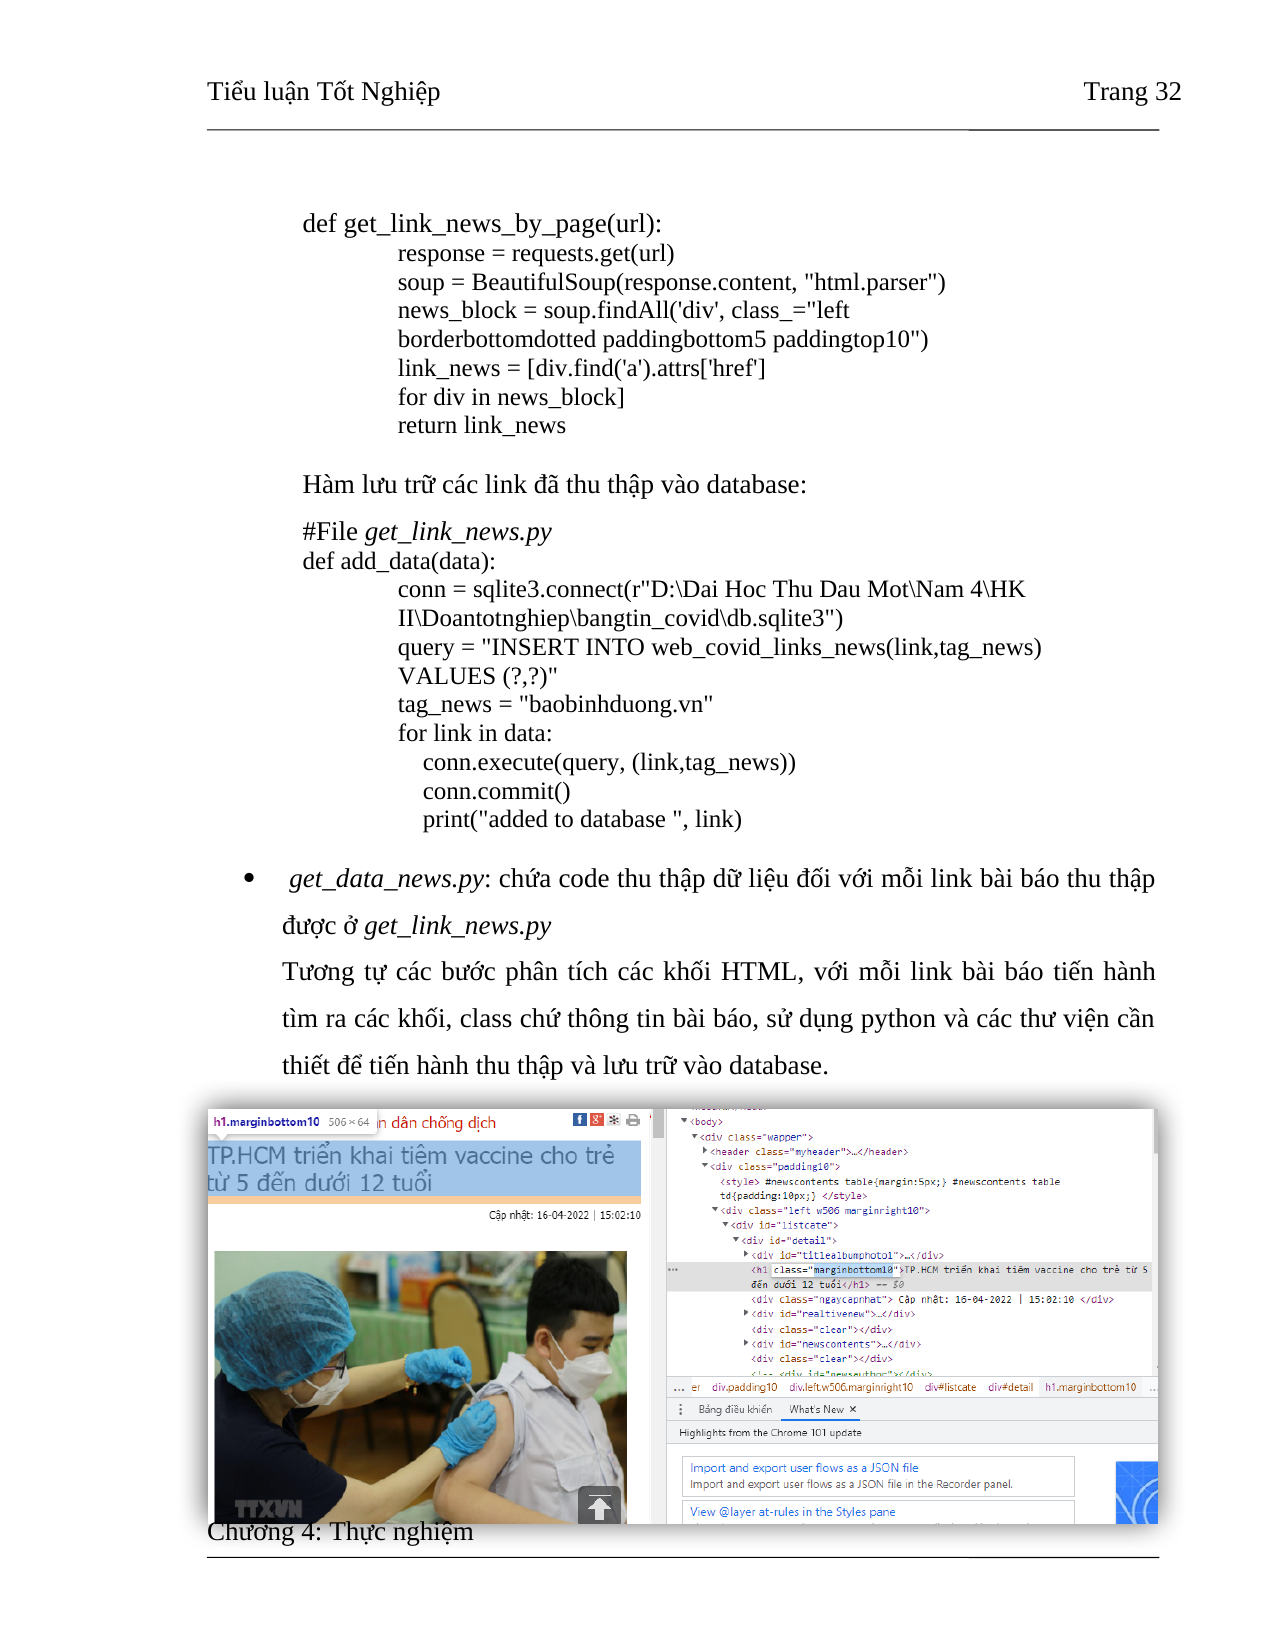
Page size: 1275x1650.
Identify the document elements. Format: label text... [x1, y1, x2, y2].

text response = requests.get(url) [207, 238, 1157, 267]
text conn = sqlite3.connect(r"D:\Dai Hoc Thu Dau Mot\Nam 4\HK [207, 574, 1157, 603]
text #File get_link_news.py [207, 514, 1157, 546]
text return link_news [207, 410, 1157, 439]
text news_block = soup.findAll('div', class_="left [282, 295, 1157, 324]
text borderbottomdotted paddingbottom5 paddingtop10") [282, 324, 1157, 353]
text II\Doantotnghiep\bangtin_covid\db.sqlite3") [207, 603, 1157, 632]
text Tương tự các bước phân tích các khối HTML, với mỗi link bài báo tiến hành tìm ra các khối, class chứ thông tin bài báo, sử dụng python và các thư viện cần thiết để tiến hành thu thập và lưu trữ vào database. [282, 955, 1157, 1080]
text def add_data(data): [207, 546, 1157, 574]
text query = "INSERT INTO web_covid_links_news(link,tag_news) [207, 632, 1157, 661]
text VALUES (?,?)" tag_news = "baobinhduong.vn" for link in data: conn.execute(query, (link,tag_news)) conn.commit() print("added to database ", link) [398, 661, 1157, 833]
text Hàm lưu trữ các link đã thu thập vào database: [207, 468, 1157, 499]
picture [208, 1109, 1158, 1524]
text for div in news_block] [207, 382, 1157, 410]
text soup = BeautifulSoup(response.content, "html.parser") [207, 267, 1157, 295]
text def get_link_news_by_page(url): [207, 207, 1157, 238]
list get_data_news.py: chứa code thu thập dữ liệu đối với mỗi link bài báo thu thập được ở get_link_news.py [244, 862, 1157, 940]
text link_news = [div.find('a').attrs['href'] [207, 353, 1157, 382]
